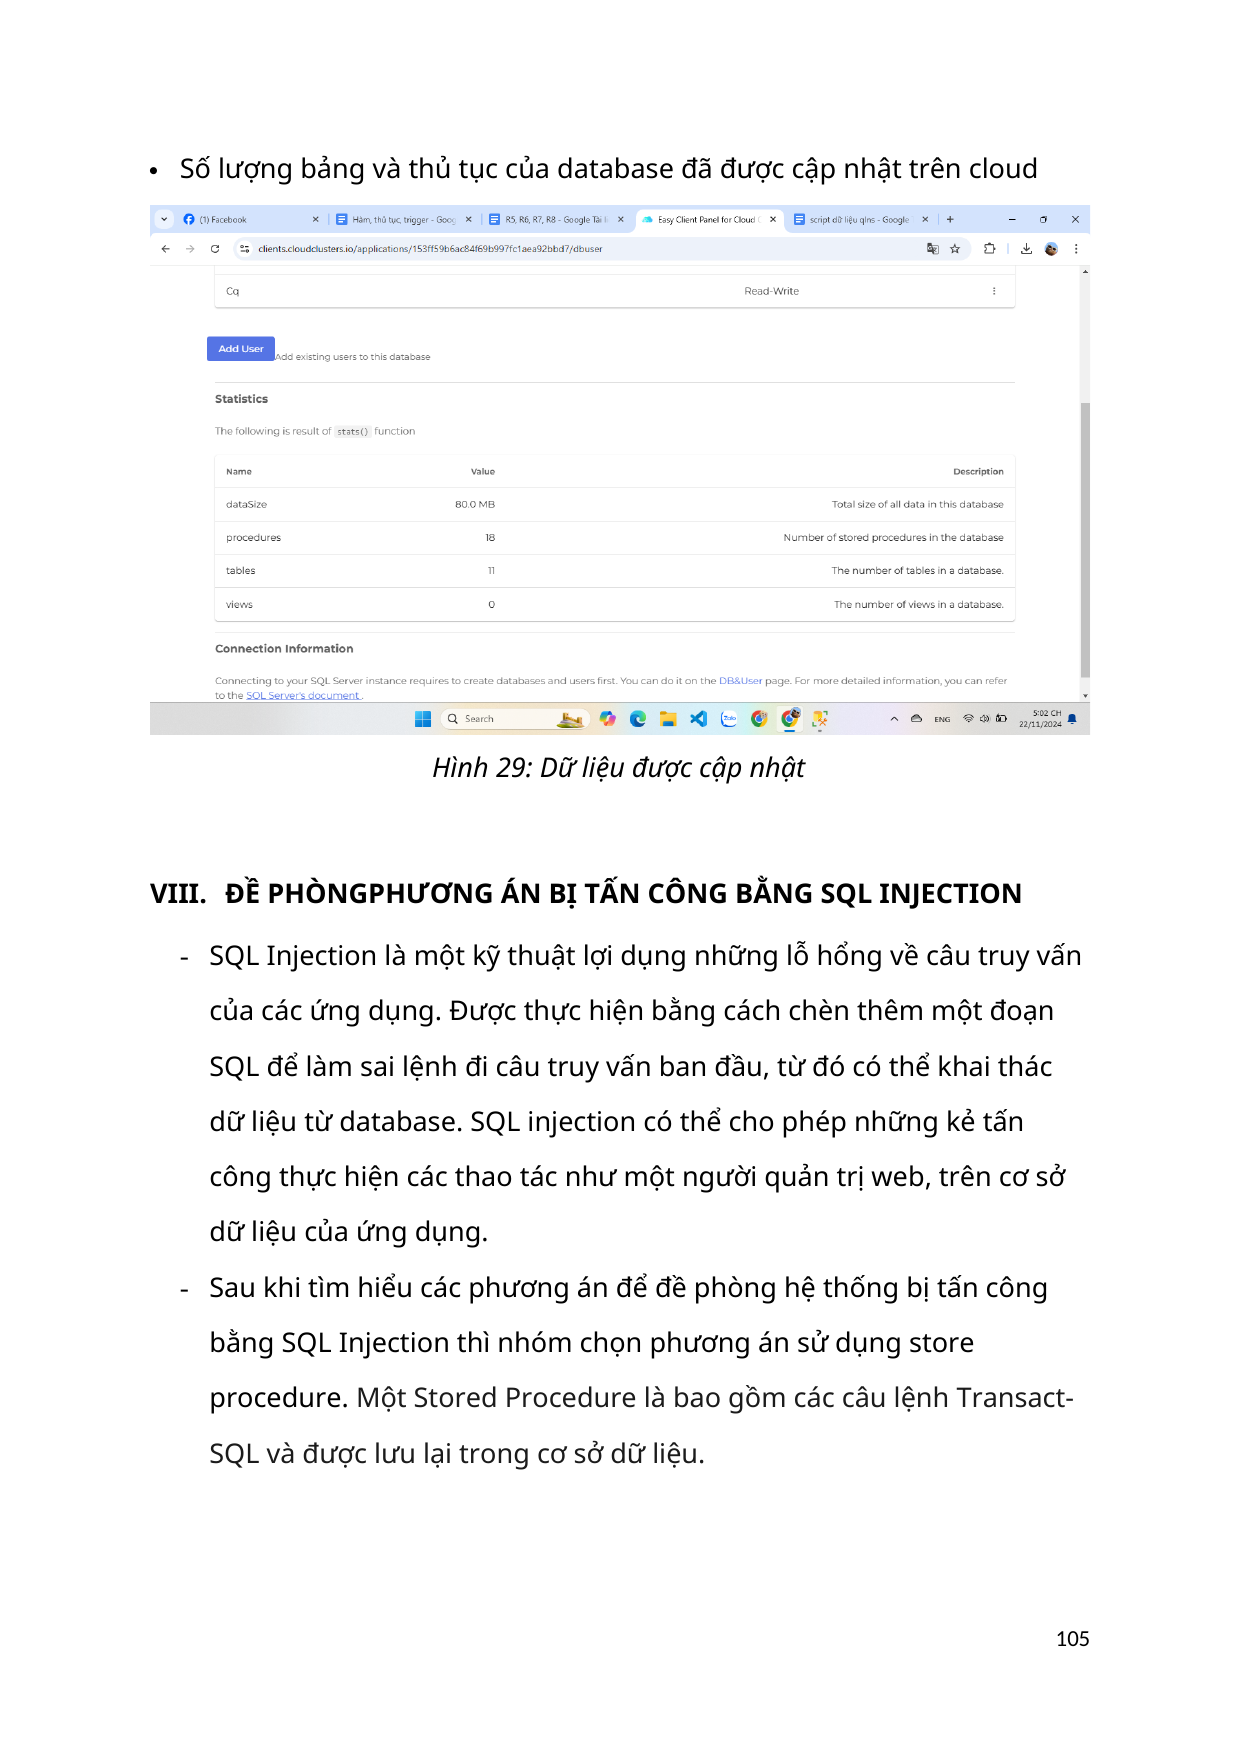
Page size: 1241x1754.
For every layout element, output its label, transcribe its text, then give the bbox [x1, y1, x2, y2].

list SQL Injection là một kỹ thuật lợi dụng những lỗ hổng về câu truy vấn của các ứng dụng. Được thực hiện bằng cách chèn thêm một đoạn SQL để làm sai lệnh đi câu truy vấn ban đầu, từ đó có thể khai thác dữ liệu từ database. SQL injection có thể cho phép những kẻ tấn công thực hiện các thao tác như một người quản trị web, trên cơ sở dữ liệu của ứng dụng. [179, 936, 1090, 1250]
text Hình 29: Dữ liệu được cập nhật [150, 748, 1090, 785]
list ĐỀ PHÒNGPHƯƠNG ÁN BỊ TẤN CÔNG BẰNG SQL INJECTION [150, 875, 1090, 912]
picture [150, 205, 1091, 735]
list Sau khi tìm hiểu các phương án để đề phòng hệ thống bị tấn công bằng SQL Injection thì nhóm chọn phương án sử dụng store procedure. Một Stored Procedure là bao gồm các câu lệnh Transact-SQL và được lưu lại trong cơ sở dữ liệu. [179, 1268, 1090, 1471]
list Số lượng bảng và thủ tục của database đã được cập nhật trên cloud [150, 150, 1090, 187]
